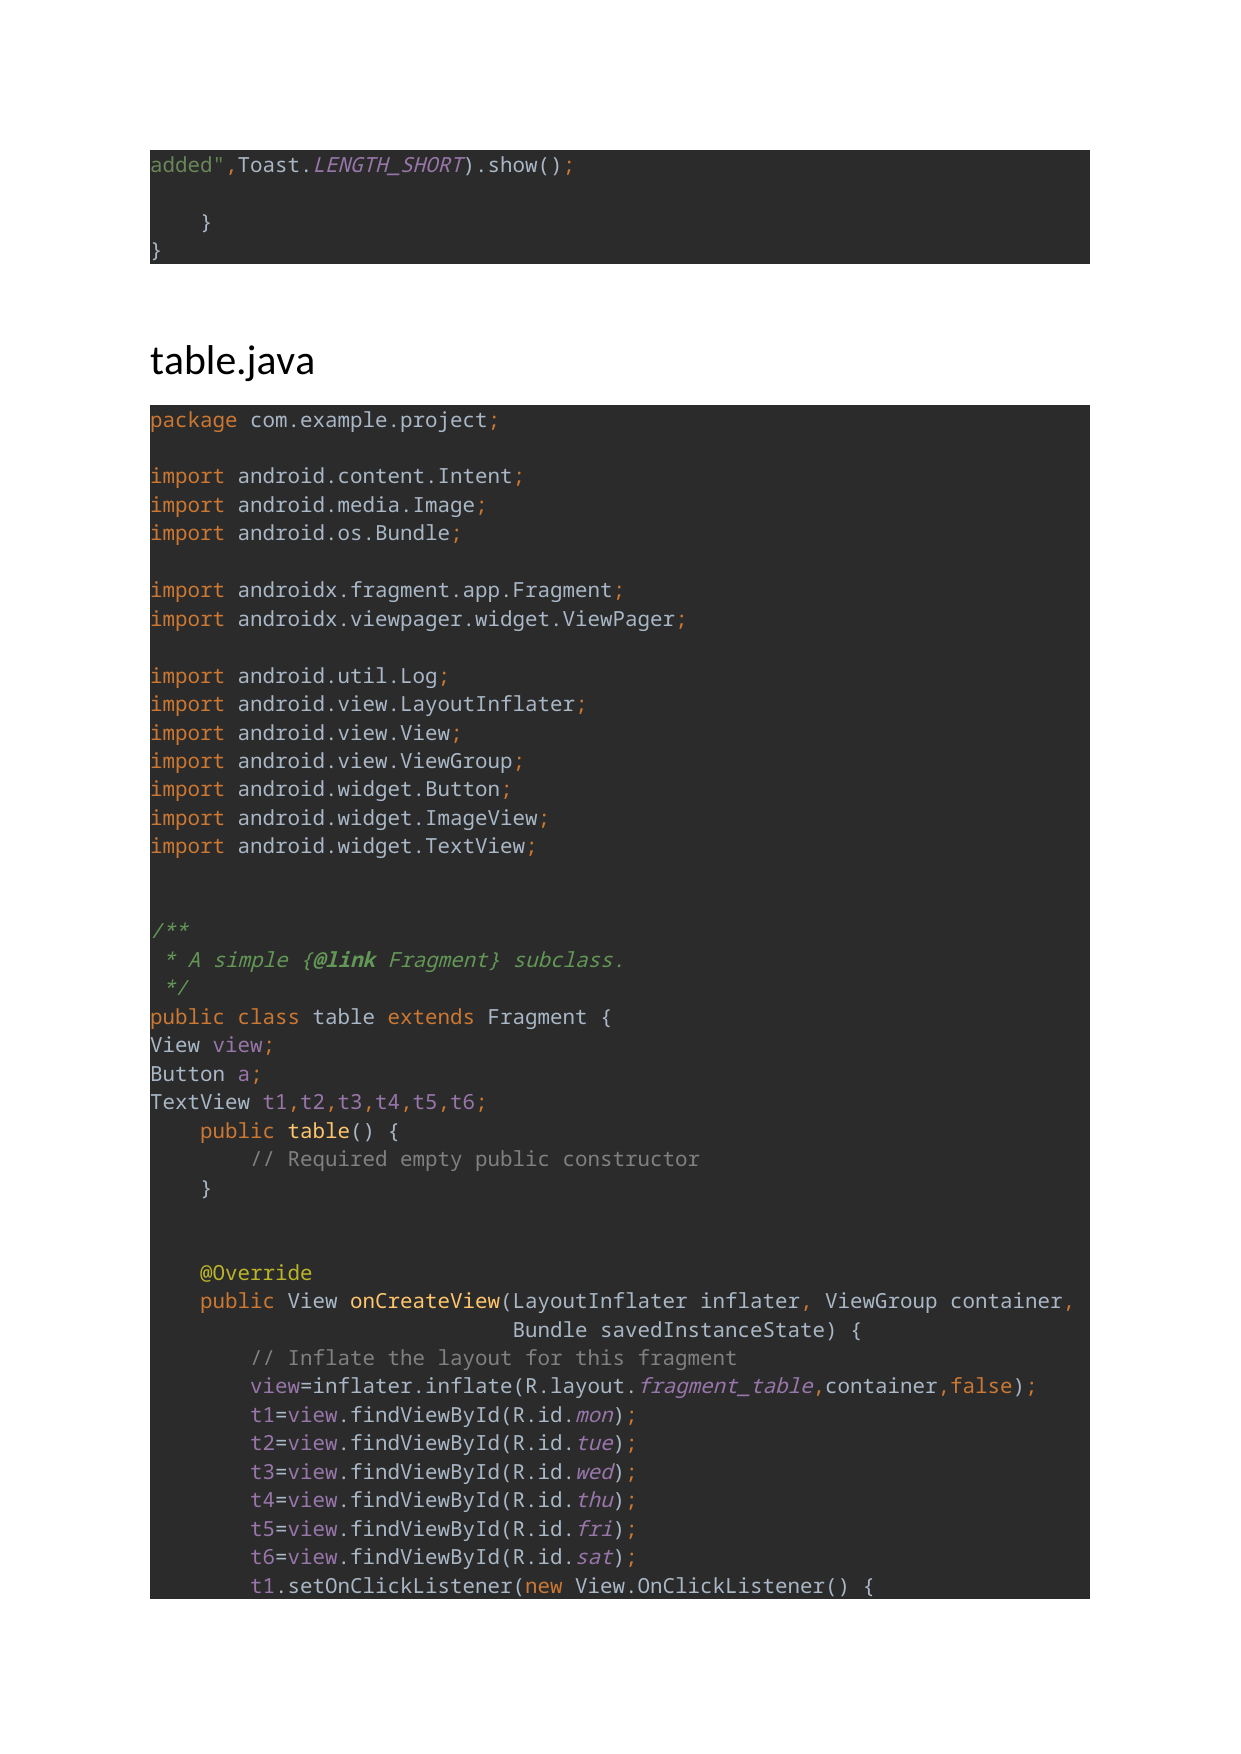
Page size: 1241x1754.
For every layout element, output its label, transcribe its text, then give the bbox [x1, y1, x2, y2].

text table.java [150, 334, 1090, 385]
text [150, 405, 1090, 1599]
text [150, 150, 1090, 264]
